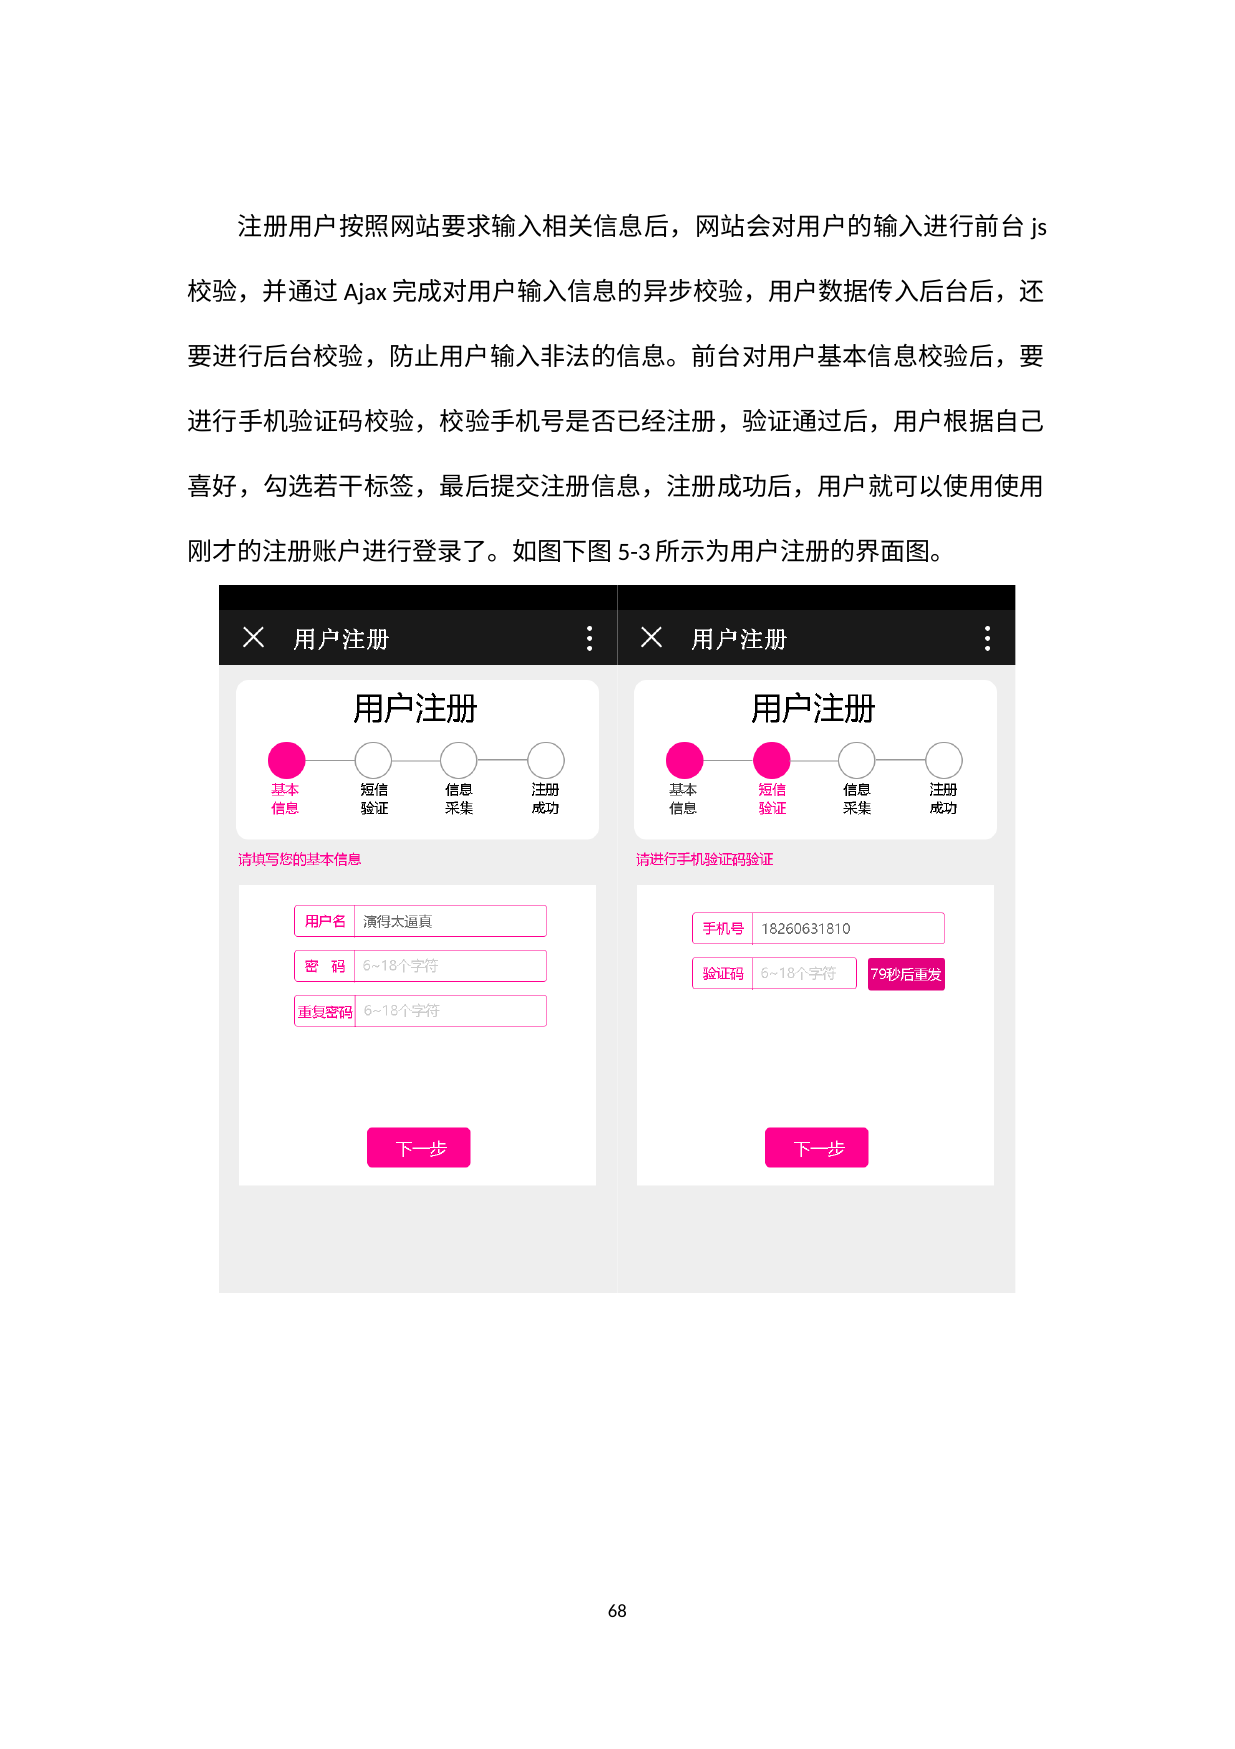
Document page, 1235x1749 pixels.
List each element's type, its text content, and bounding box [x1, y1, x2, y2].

picture [219, 585, 1016, 1293]
text 注册用户按照网站要求输入相关信息后，网站会对用户的输入进行前台js校验，并通过Ajax完成对用户输入信息的异步校验，用户数据传入后台后，还要进行后台校验，防止用户输入非法的信息。前台对用户基本信息校验后，要进行手机验证码校验，校验手机号是否已经注册，验证通过后，用户根据自己喜好，勾选若干标签，最后提交注册信息，注册成功后，用户就可以使用使用刚才的注册账户进行登录了。如图下图5-3所示为用户注册的界面图。 [187, 192, 1047, 582]
